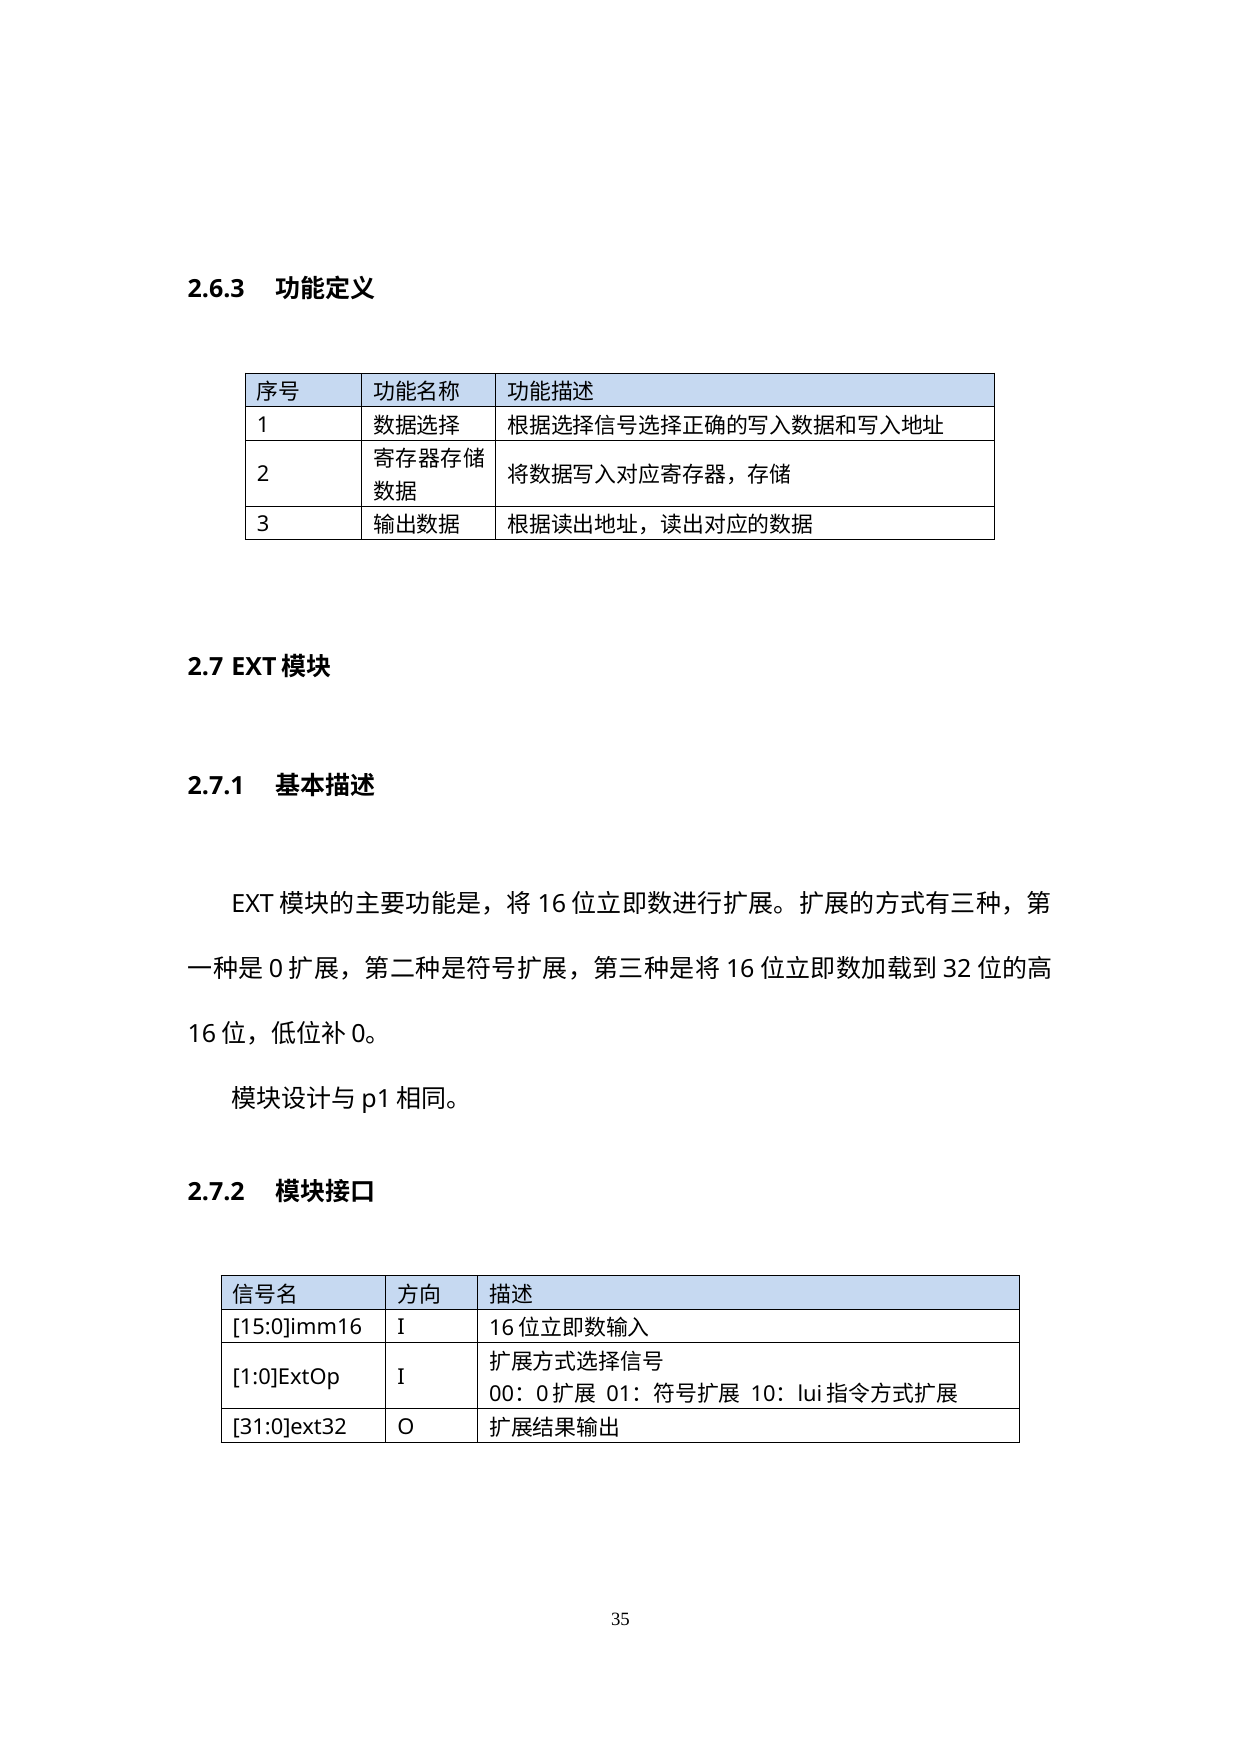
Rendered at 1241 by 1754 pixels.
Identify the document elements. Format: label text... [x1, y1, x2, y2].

table_header 信号名 [222, 1276, 385, 1309]
table_cell 扩展方式选择信号 00：0扩展 01：符号扩展 10：lui指令方式扩展 [478, 1343, 1019, 1408]
table_cell 输出数据 [362, 507, 495, 539]
table_cell I [386, 1310, 477, 1342]
table_cell [15:0]imm16 [222, 1310, 385, 1342]
table_cell O [386, 1409, 477, 1442]
subtitle 2.7.1 基本描述 [187, 751, 1053, 816]
table_header 功能描述 [496, 374, 994, 406]
table_cell I [386, 1343, 477, 1408]
table_cell 根据读出地址，读出对应的数据 [496, 507, 994, 539]
table_cell [1:0]ExtOp [222, 1343, 385, 1408]
table_header 功能名称 [362, 374, 495, 406]
table_cell 数据选择 [362, 407, 495, 440]
table_cell 将数据写入对应寄存器，存储 [496, 441, 994, 506]
table_cell 根据选择信号选择正确的写入数据和写入地址 [496, 407, 994, 440]
table_cell 寄存器存储数据 [362, 441, 495, 506]
text EXT模块的主要功能是，将16位立即数进行扩展。扩展的方式有三种，第一种是0扩展，第二种是符号扩展，第三种是将16位立即数加载到32位的高16位，低位补0。 [187, 869, 1053, 1064]
subtitle 2.6.3 功能定义 [187, 254, 1053, 319]
table_cell 3 [246, 507, 361, 539]
text 模块设计与p1相同。 [187, 1064, 1053, 1129]
subtitle 2.7 EXT模块 [187, 632, 1053, 697]
table_header 序号 [246, 374, 361, 406]
table_cell 16位立即数输入 [478, 1310, 1019, 1342]
table_cell 扩展结果输出 [478, 1409, 1019, 1442]
subtitle 2.7.2 模块接口 [187, 1157, 1053, 1222]
table_cell 2 [246, 441, 361, 506]
table_header 方向 [386, 1276, 477, 1309]
table_cell 1 [246, 407, 361, 440]
table_cell [31:0]ext32 [222, 1409, 385, 1442]
table_header 描述 [478, 1276, 1019, 1309]
